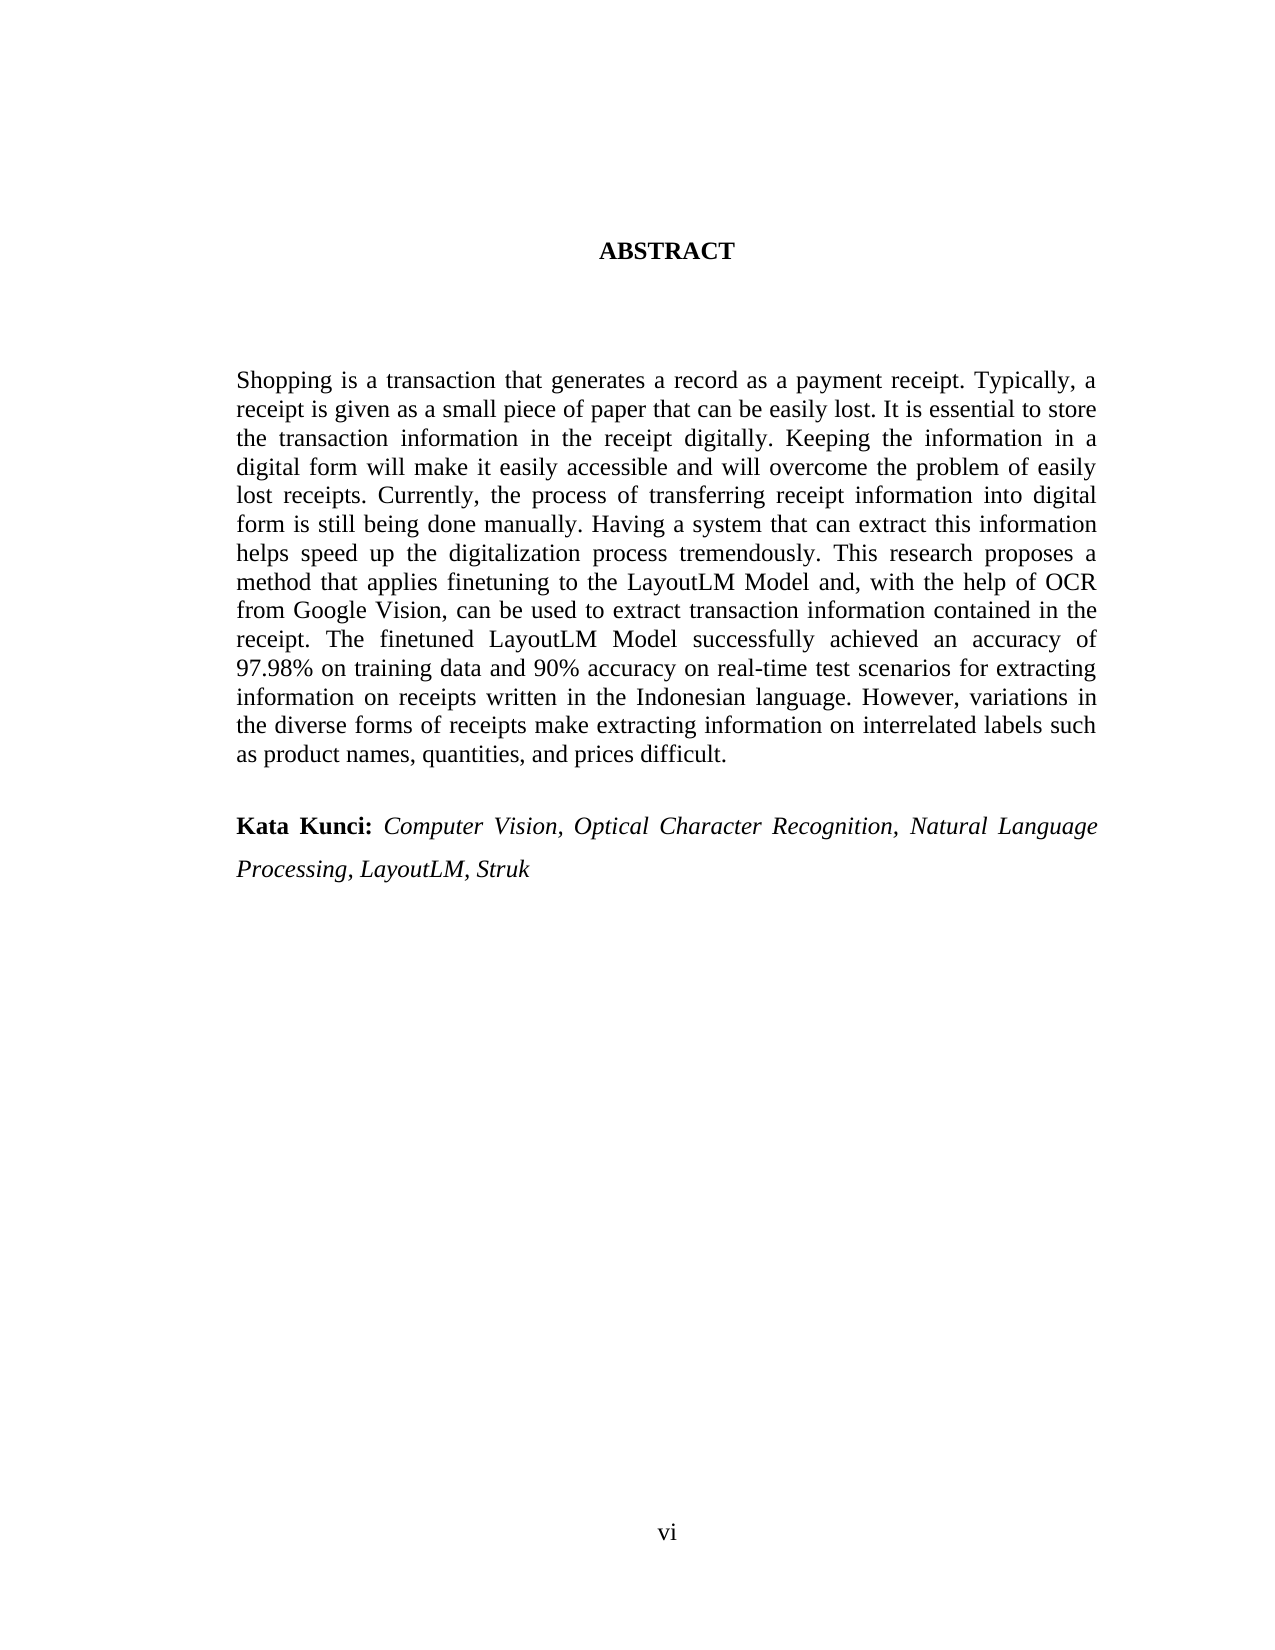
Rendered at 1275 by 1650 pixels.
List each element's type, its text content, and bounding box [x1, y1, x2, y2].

text Kata Kunci: Computer Vision, Optical Character Recognition, Natural Language Processing, LayoutLM, Struk [236, 811, 1098, 883]
text Shopping is a transaction that generates a record as a payment receipt. Typically, a receipt is given as a small piece of paper that can be easily lost. It is essential to store the transaction information in the receipt digitally. Keeping the information in a digital form will make it easily accessible and will overcome the problem of easily lost receipts. Currently, the process of transferring receipt information into digital form is still being done manually. Having a system that can extract this information helps speed up the digitalization process tremendously. This research proposes a method that applies finetuning to the LayoutLM Model and, with the help of OCR from Google Vision, can be used to extract transaction information contained in the receipt. The finetuned LayoutLM Model successfully achieved an accuracy of 97.98% on training data and 90% accuracy on real-time test scenarios for extracting information on receipts written in the Indonesian language. However, variations in the diverse forms of receipts make extracting information on interrelated labels such as product names, quantities, and prices difficult. [236, 366, 1098, 768]
subtitle ABSTRACT [236, 236, 1098, 265]
